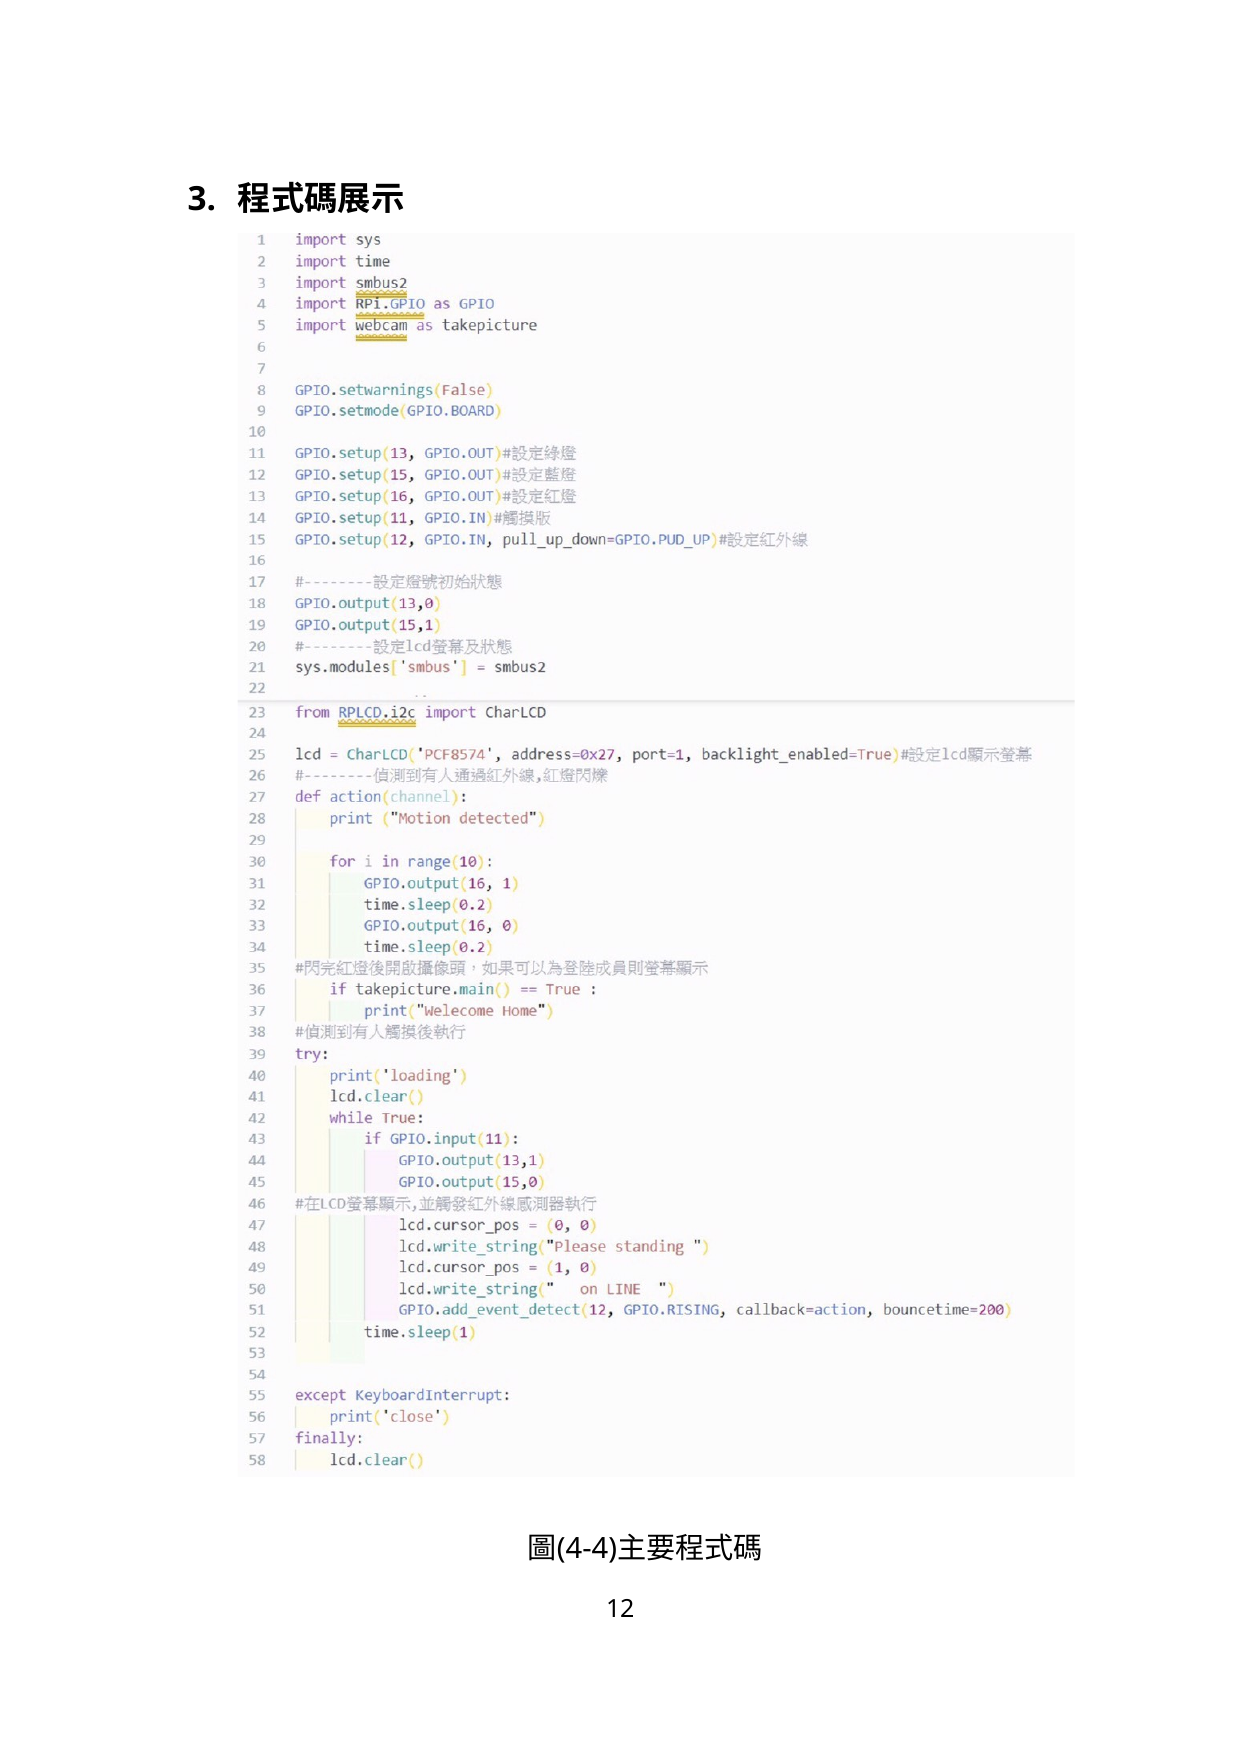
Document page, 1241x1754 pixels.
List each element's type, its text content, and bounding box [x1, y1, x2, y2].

list 程式碼展示 [187, 158, 1053, 233]
list 圖(4-4)主要程式碼 [237, 1508, 1053, 1583]
picture [237, 233, 1075, 1477]
